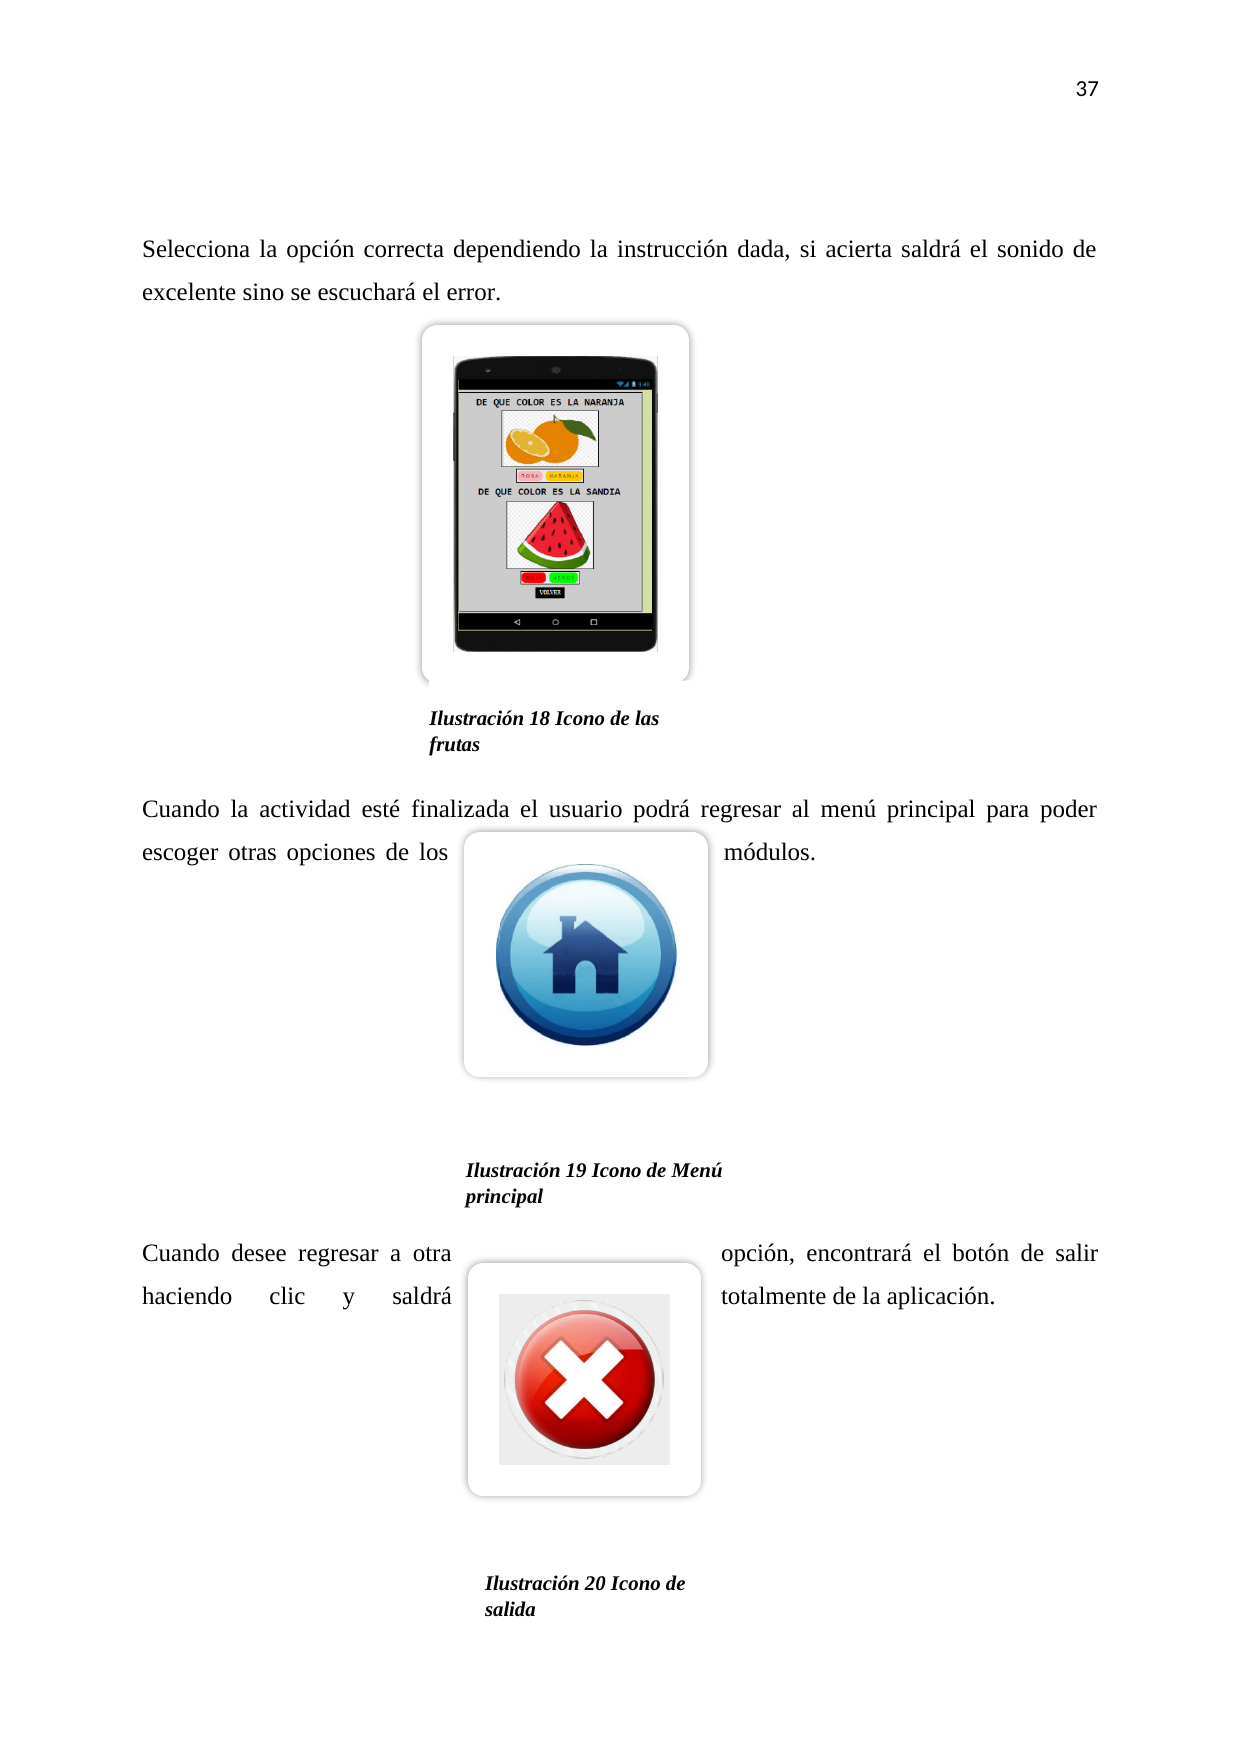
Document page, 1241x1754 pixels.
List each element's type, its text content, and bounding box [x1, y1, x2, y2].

text Cuando desee regresar a otra opción, encontrará el botón de salir haciendo clic y saldrá totalmente de la aplicación. [142, 1238, 1098, 1310]
text Cuando la actividad esté finalizada el usuario podrá regresar al menú principal para poder escoger otras opciones de los módulos. [142, 794, 1098, 866]
picture [496, 864, 677, 1046]
text Selecciona la opción correcta dependiendo la instrucción dada, si acierta saldrá el sonido de excelente sino se escuchará el error. [142, 234, 1098, 306]
picture [499, 1294, 670, 1465]
picture [453, 356, 658, 652]
